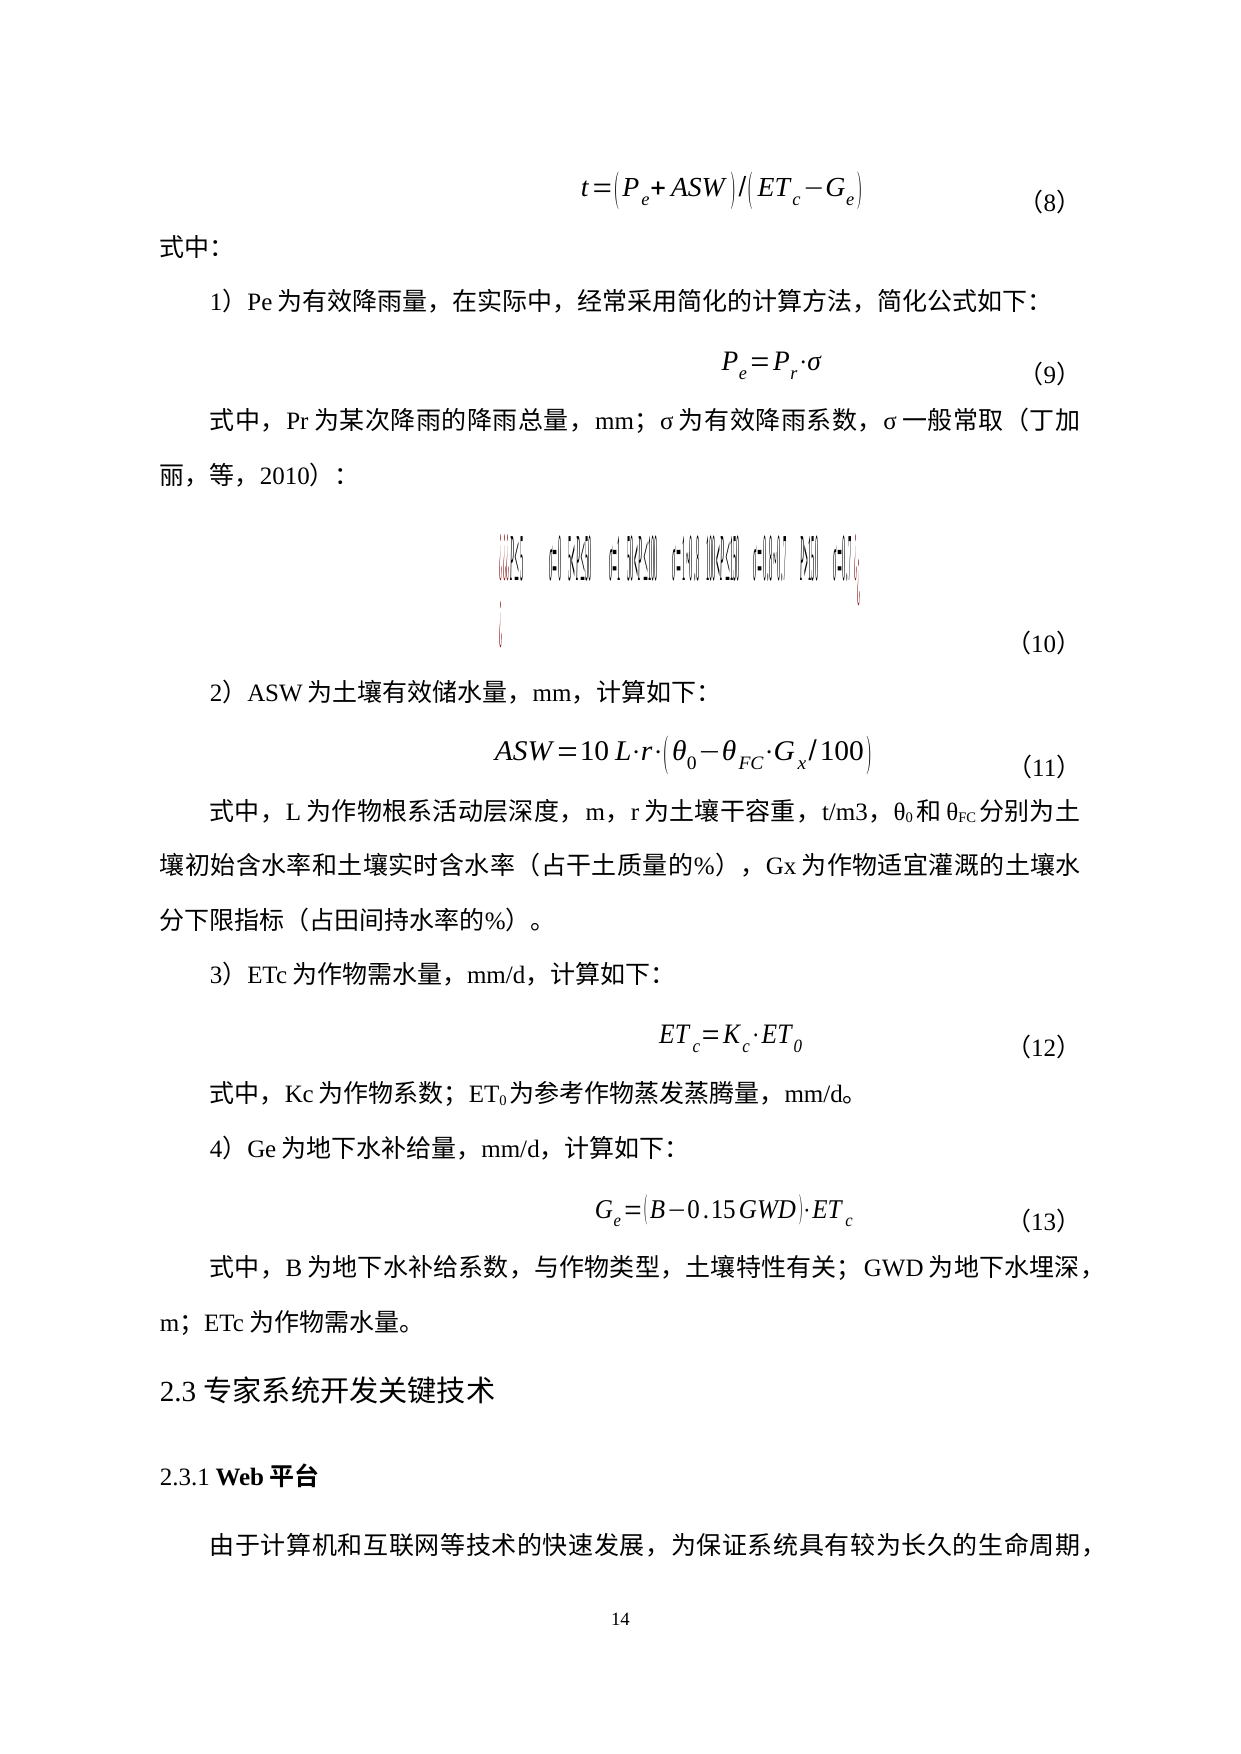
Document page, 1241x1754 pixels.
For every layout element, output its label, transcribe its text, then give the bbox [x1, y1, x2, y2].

text 1）Pe为有效降雨量，在实际中，经常采用简化的计算方法，简化公式如下： [159, 281, 1081, 318]
text （9） [159, 336, 1081, 401]
subtitle 2.3.1 Web平台 [159, 1442, 1081, 1507]
text 式中： [159, 227, 1081, 263]
text 式中，Kc为作物系数；ET0为参考作物蒸发蒸腾量，mm/d。 [159, 1074, 1081, 1110]
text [159, 1526, 1081, 1562]
text （12） [159, 1009, 1081, 1074]
text 2）ASW为土壤有效储水量，mm，计算如下： [159, 672, 1081, 708]
text （13） [159, 1183, 1081, 1248]
text 3）ETc为作物需水量，mm/d，计算如下： [159, 954, 1081, 991]
text （8） [159, 162, 1081, 227]
text 式中，L为作物根系活动层深度，m，r为土壤干容重，t/m3，θ0和θFC分别为土壤初始含水率和土壤实时含水率（占干土质量的%），Gx为作物适宜灌溉的土壤水分下限指标（占田间持水率的%）。 [159, 791, 1081, 936]
text 4）Ge为地下水补给量，mm/d，计算如下： [159, 1128, 1081, 1164]
text （10） [159, 509, 1081, 672]
subtitle 2.3 专家系统开发关键技术 [159, 1356, 1081, 1421]
text （11） [159, 726, 1081, 791]
text 式中，B为地下水补给系数，与作物类型，土壤特性有关；GWD为地下水埋深，m；ETc为作物需水量。 [159, 1248, 1081, 1338]
text 式中，Pr为某次降雨的降雨总量，mm；σ为有效降雨系数，σ一般常取（丁加丽，等，2010）： [159, 401, 1081, 491]
